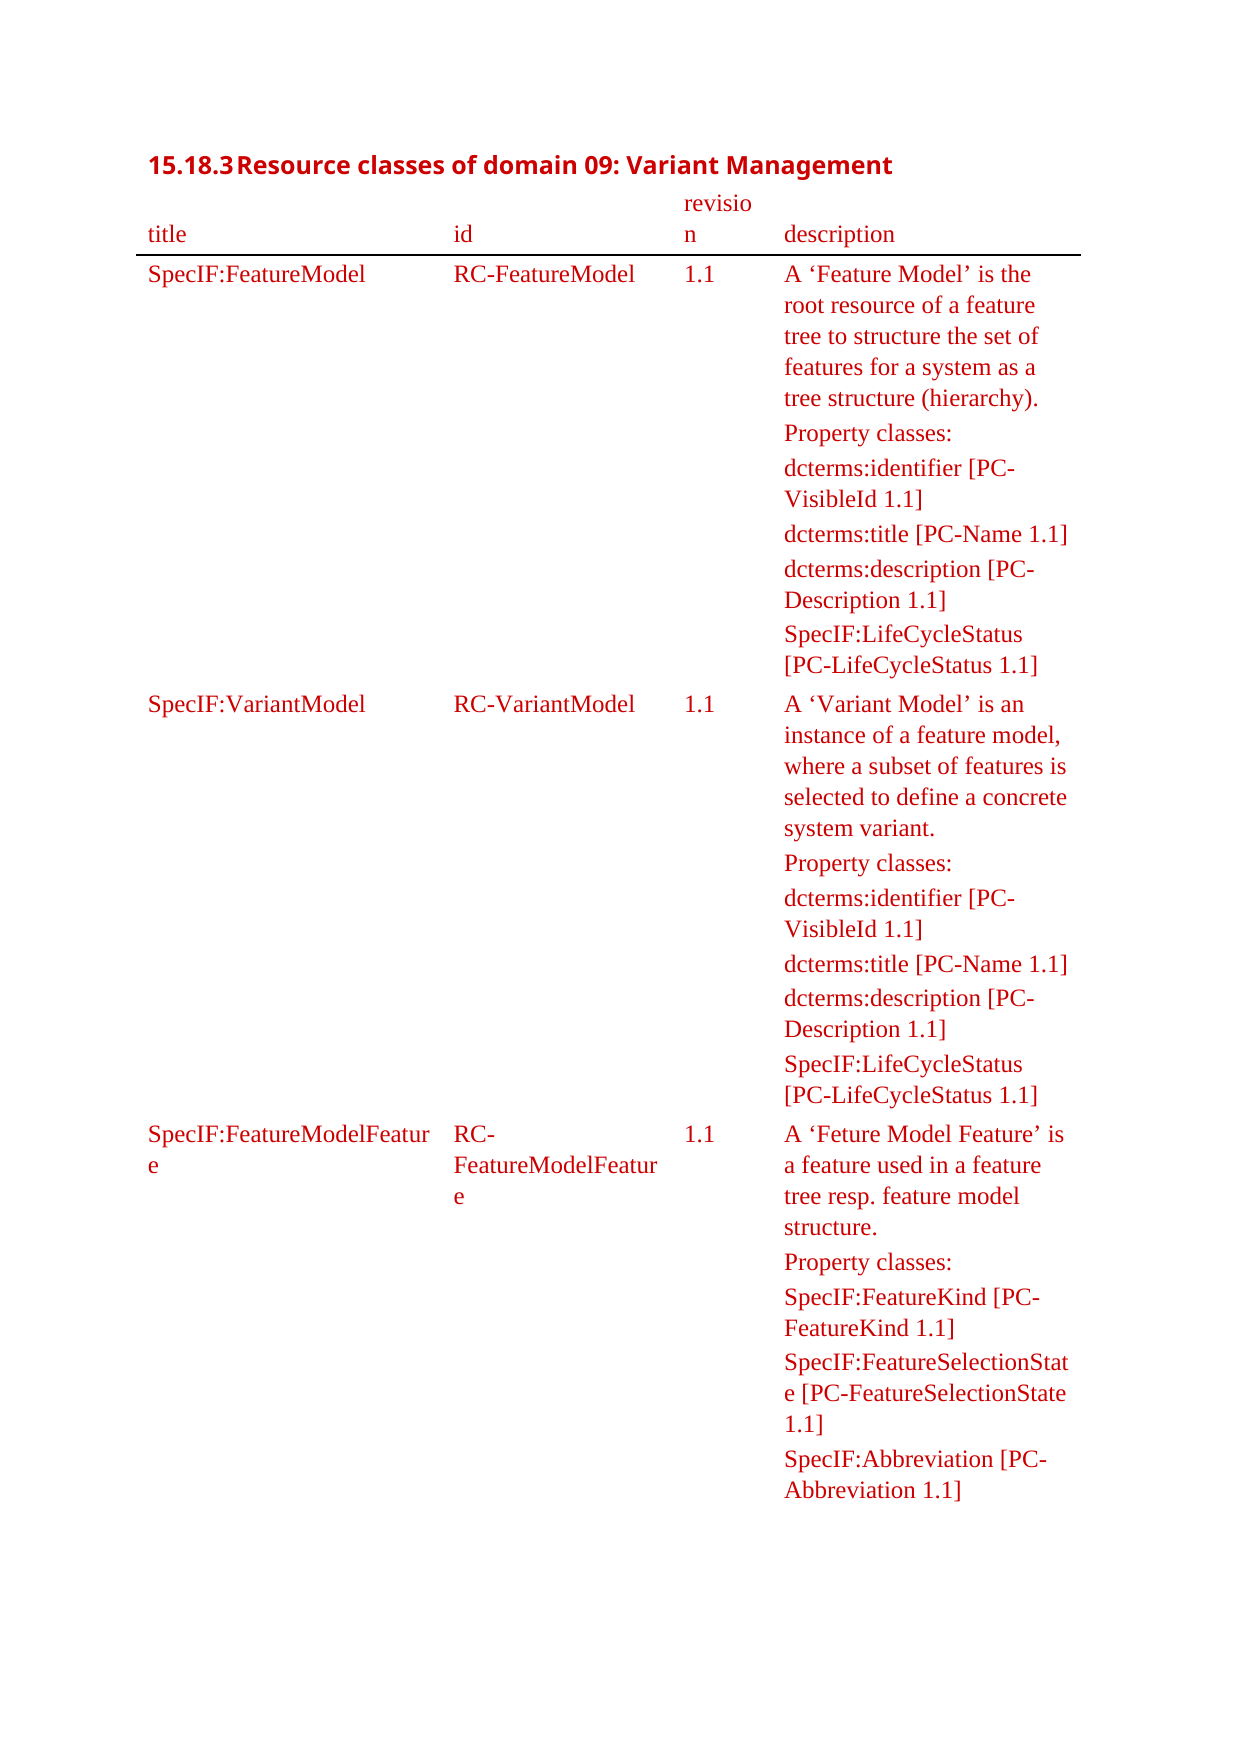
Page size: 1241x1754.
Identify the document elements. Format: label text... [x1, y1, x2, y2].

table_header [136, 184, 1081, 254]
subtitle Resource classes of domain 09: Variant Management [148, 148, 1093, 182]
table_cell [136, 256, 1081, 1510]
